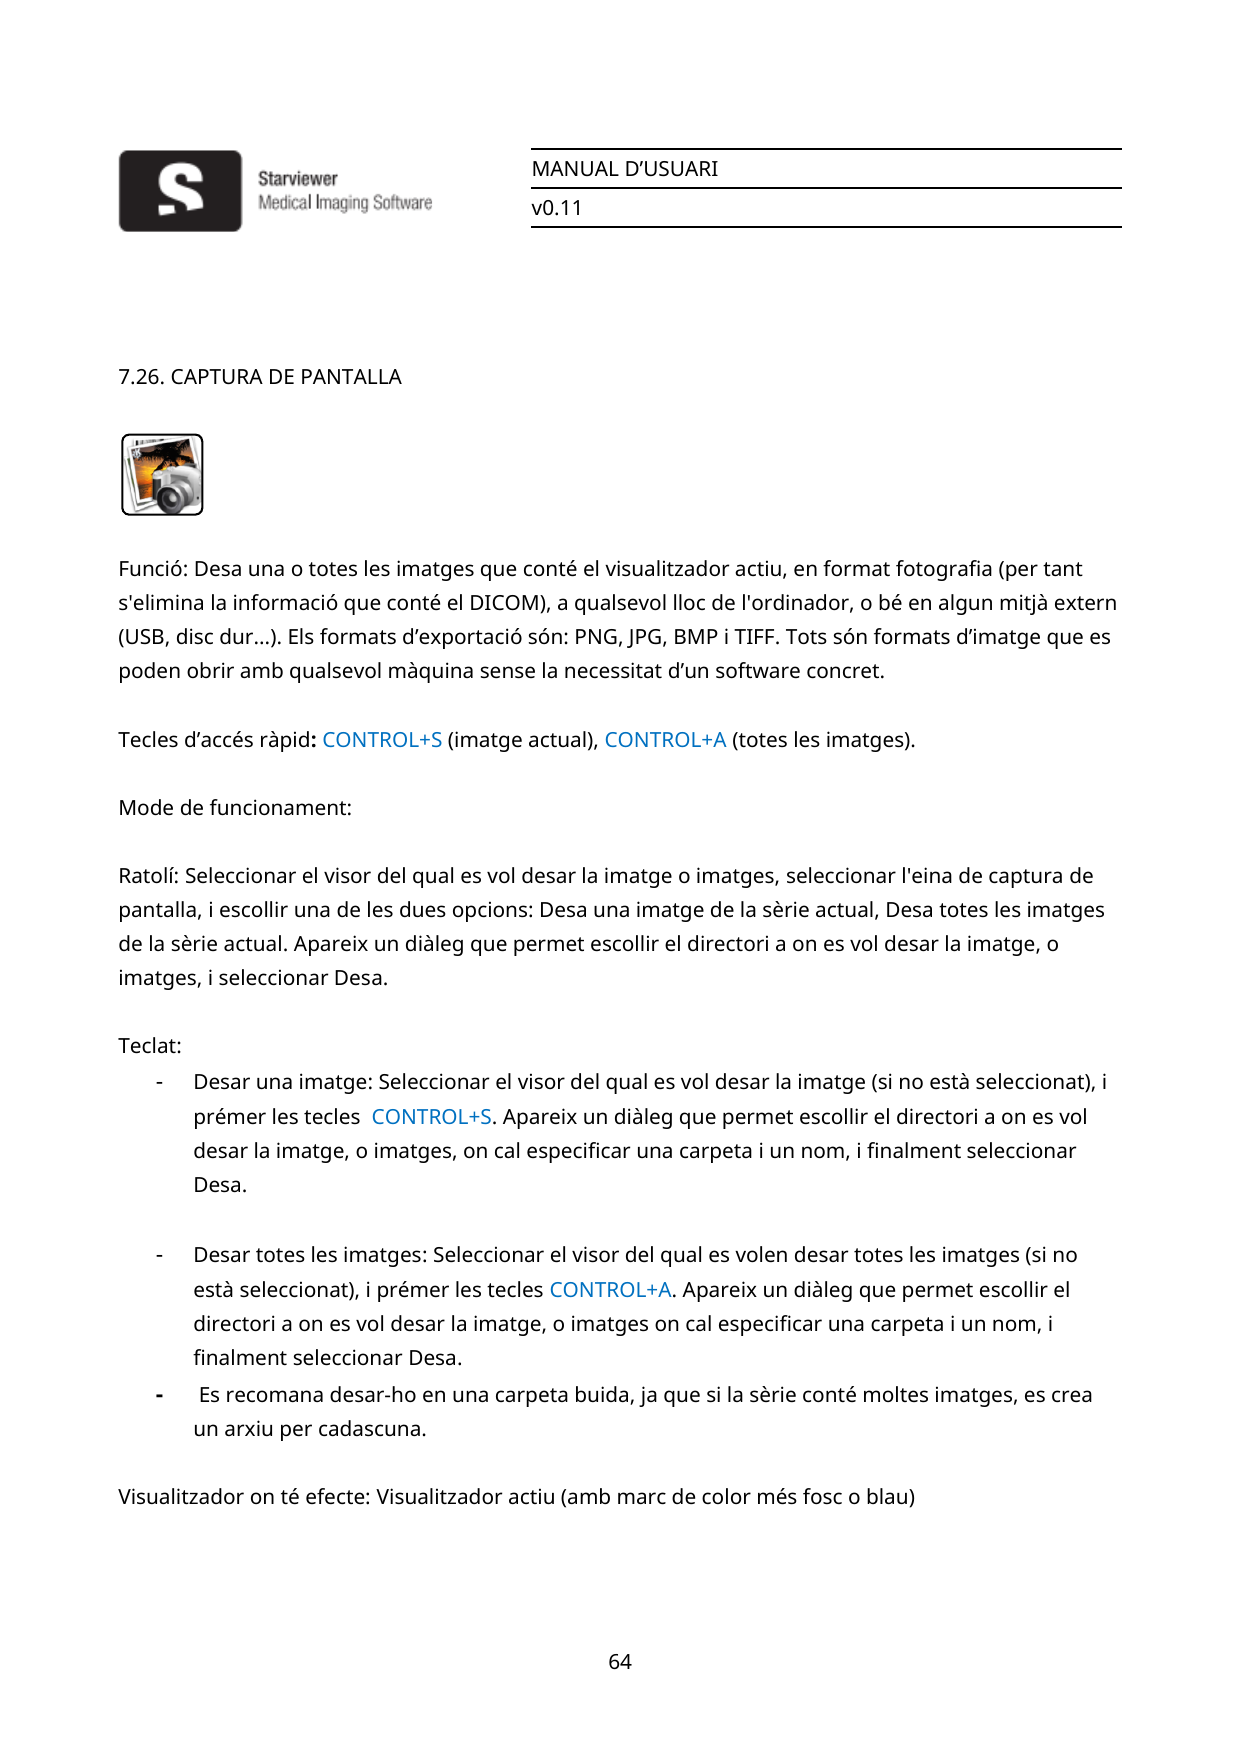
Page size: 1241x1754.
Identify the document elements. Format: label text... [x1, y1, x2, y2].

text Funció: Desa una o totes les imatges que conté el visualitzador actiu, en format fotografia (per tant s'elimina la informació que conté el DICOM), a qualsevol lloc de l'ordinador, o bé en algun mitjà extern (USB, disc dur...). Els formats d’exportació són: PNG, JPG, BMP i TIFF. Tots són formats d’imatge que es poden obrir amb qualsevol màquina sense la necessitat d’un software concret. [118, 554, 1122, 685]
text Tecles d’accés ràpid: CONTROL+S (imatge actual), CONTROL+A (totes les imatges). [118, 725, 1122, 753]
text Mode de funcionament: [118, 793, 1122, 821]
list Desar una imatge: Seleccionar el visor del qual es vol desar la imatge (si no està seleccionat), i prémer les tecles CONTROL+S. Apareix un diàleg que permet escollir el directori a on es vol desar la imatge, o imatges, on cal especificar una carpeta i un nom, i finalment seleccionar Desa. [156, 1065, 1122, 1199]
text Teclat: [118, 1031, 1122, 1060]
text Ratolí: Seleccionar el visor del qual es vol desar la imatge o imatges, seleccionar l'eina de captura de pantalla, i escollir una de les dues opcions: Desa una imatge de la sèrie actual, Desa totes les imatges de la sèrie actual. Apareix un diàleg que permet escollir el directori a on es vol desar la imatge, o imatges, i seleccionar Desa. [118, 861, 1122, 992]
picture [124, 436, 201, 513]
list Es recomana desar-ho en una carpeta buida, ja que si la sèrie conté moltes imatges, es crea un arxiu per cadascuna. [156, 1377, 1122, 1443]
text Visualitzador on té efecte: Visualitzador actiu (amb marc de color més fosc o blau) [118, 1482, 1122, 1511]
list Desar totes les imatges: Seleccionar el visor del qual es volen desar totes les imatges (si no està seleccionat), i prémer les tecles CONTROL+A. Apareix un diàleg que permet escollir el directori a on es vol desar la imatge, o imatges on cal especificar una carpeta i un nom, i finalment seleccionar Desa. [156, 1238, 1122, 1372]
subtitle Captura de pantalla [118, 362, 1122, 391]
